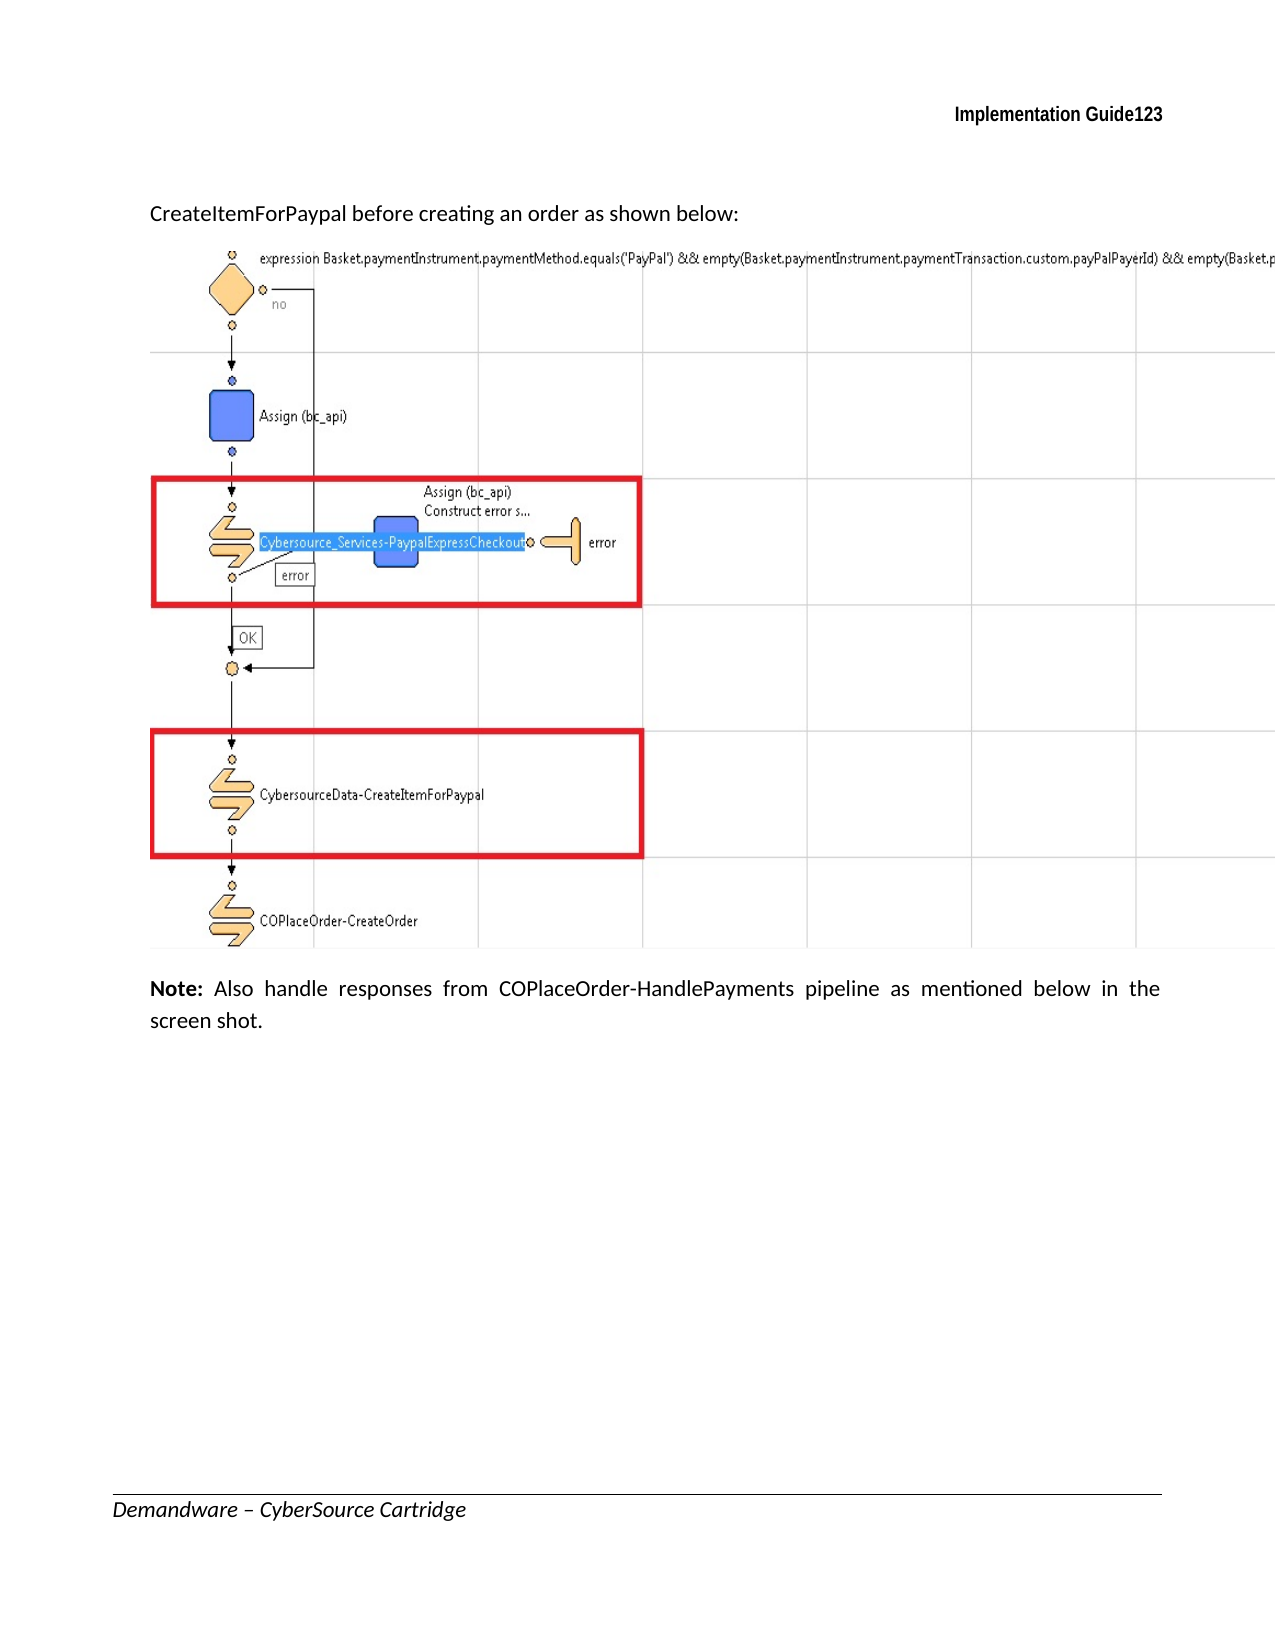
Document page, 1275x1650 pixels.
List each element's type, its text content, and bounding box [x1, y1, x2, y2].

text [150, 199, 1162, 227]
text Note: Also handle responses from COPlaceOrder-HandlePayments pipeline as mentioned below in the screen shot. [150, 974, 1162, 1034]
picture [150, 251, 1275, 949]
